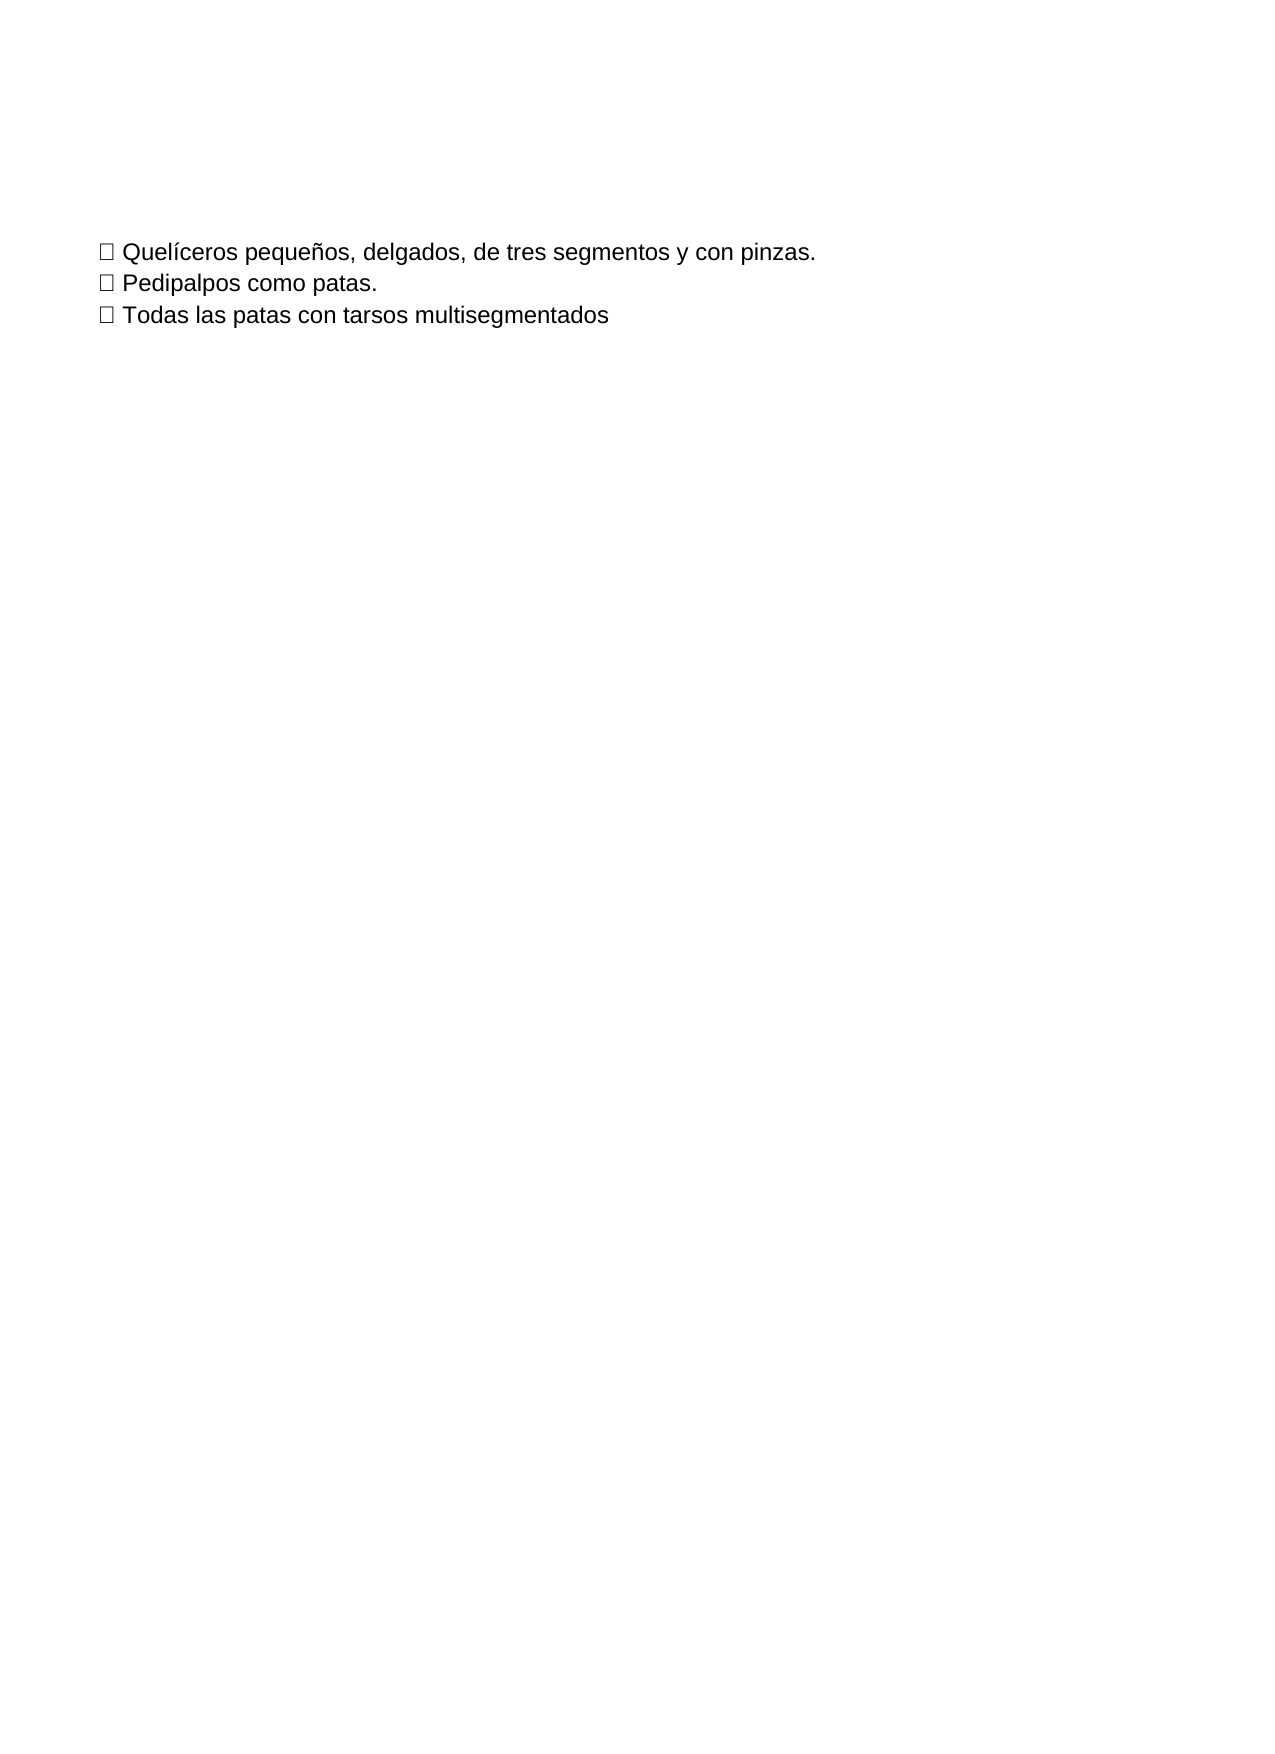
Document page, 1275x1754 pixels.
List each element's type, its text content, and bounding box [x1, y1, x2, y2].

text  Pedipalpos como patas. [98, 269, 1249, 297]
text  Todas las patas con tarsos multisegmentados [98, 301, 1249, 328]
text  Quelíceros pequeños, delgados, de tres segmentos y con pinzas. [98, 238, 1249, 266]
